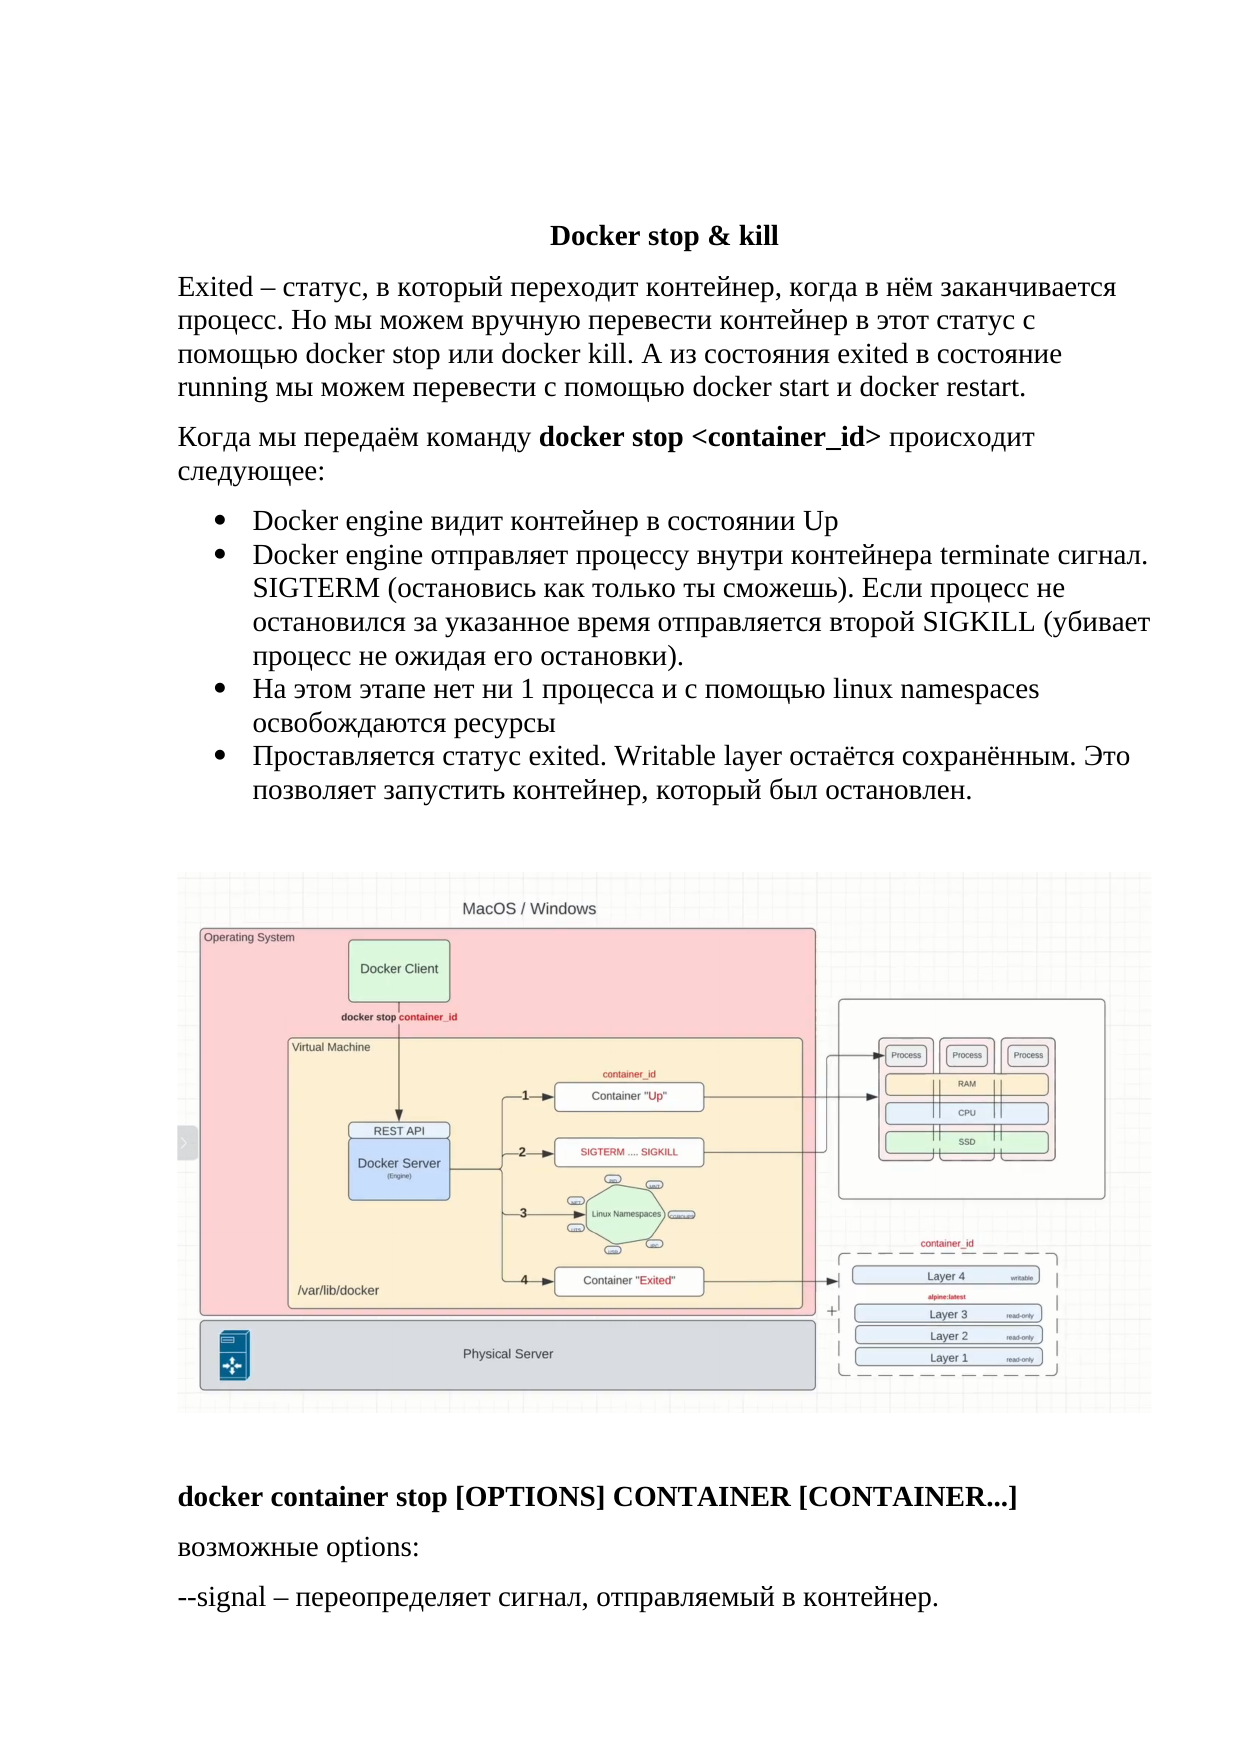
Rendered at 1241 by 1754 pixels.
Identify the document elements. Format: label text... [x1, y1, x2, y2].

list Docker engine отправляет процессу внутри контейнера terminate сигнал. SIGTERM (остановись как только ты сможешь). Если процесс не остановился за указанное время отправляется второй SIGKILL (убивает процесс не ожидая его остановки). [215, 537, 1152, 671]
text Docker stop & kill [177, 218, 1152, 252]
list Docker engine видит контейнер в состоянии Up [215, 503, 1152, 537]
picture [177, 872, 1152, 1413]
text Exited – статус, в который переходит контейнер, когда в нём заканчивается процесс. Но мы можем вручную перевести контейнер в этот статус с помощью docker stop или docker kill. А из состояния exited в состояние running мы можем перевести с помощью docker start и docker restart. [177, 269, 1152, 403]
list Проставляется статус exited. Writable layer остаётся сохранённым. Это позволяет запустить контейнер, который был остановлен. [215, 738, 1152, 806]
text возможные options: [177, 1529, 1152, 1563]
text docker container stop [OPTIONS] CONTAINER [CONTAINER...] [177, 1479, 1152, 1513]
list На этом этапе нет ни 1 процесса и с помощью linux namespaces освобождаются ресурсы [215, 671, 1152, 738]
text Когда мы передаём команду docker stop <container_id> происходит следующее: [177, 419, 1152, 487]
text --signal – переопределяет сигнал, отправляемый в контейнер. [177, 1579, 1152, 1613]
